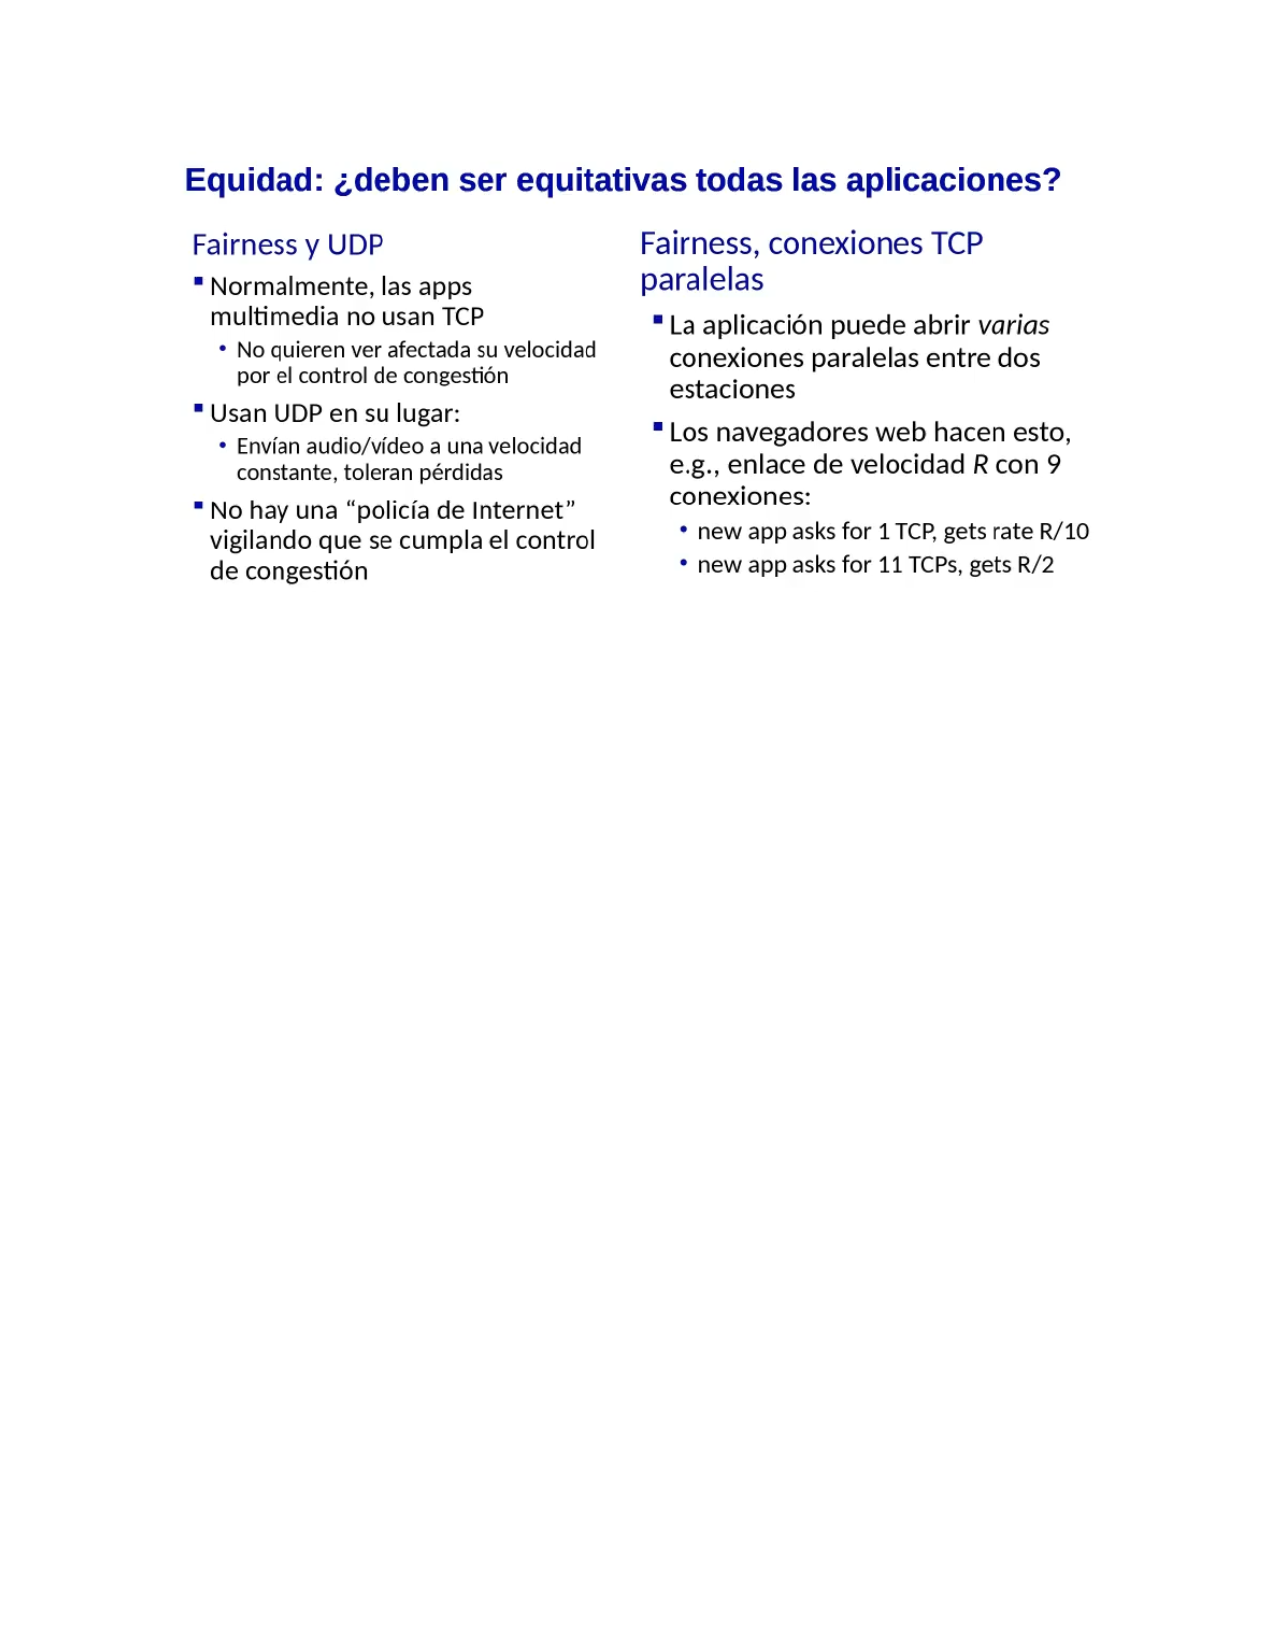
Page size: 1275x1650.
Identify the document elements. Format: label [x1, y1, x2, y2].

picture [177, 147, 1098, 621]
